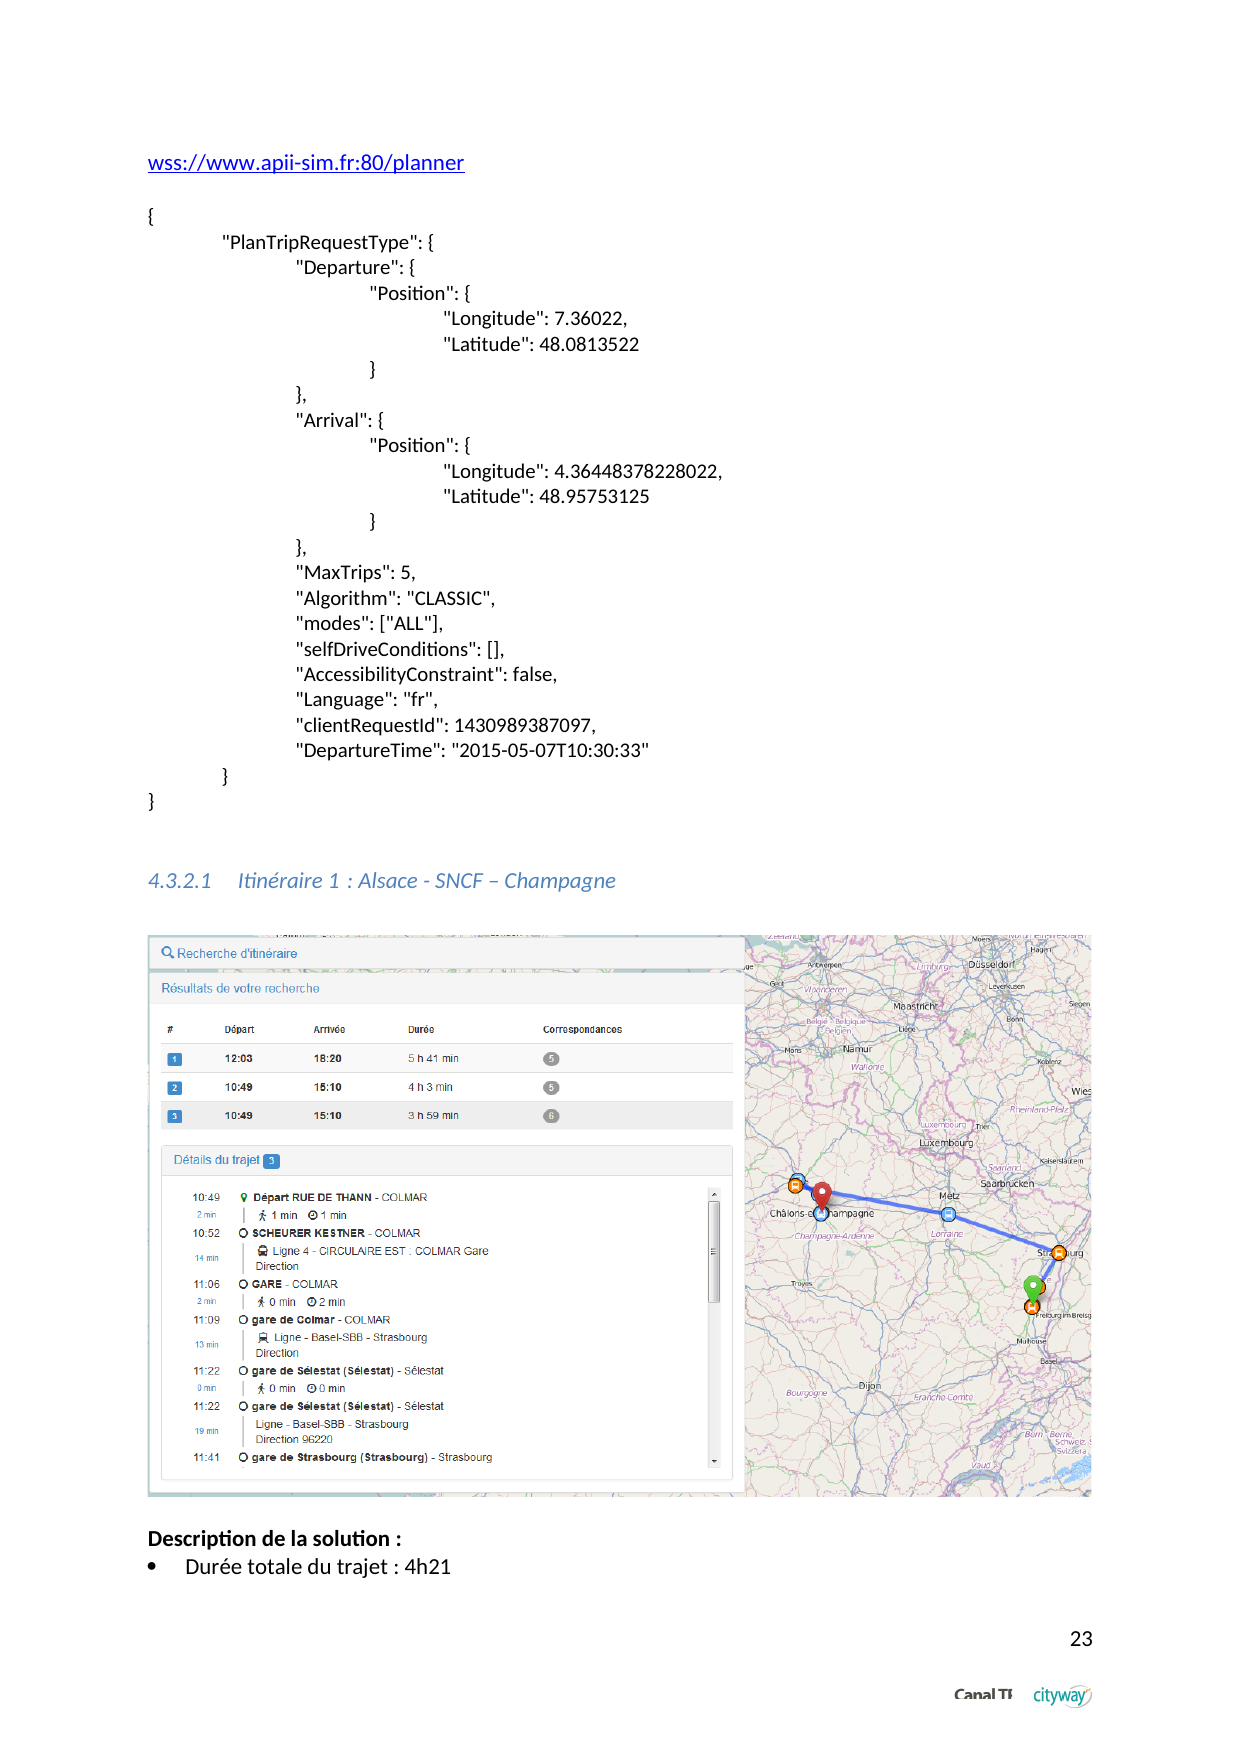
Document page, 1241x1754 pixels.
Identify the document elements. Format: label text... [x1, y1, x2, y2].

text Description de la solution : [148, 1524, 1093, 1552]
picture [953, 1686, 1013, 1699]
text "Position": { [148, 432, 1093, 458]
text } [148, 509, 1093, 534]
text "Language": "fr", [148, 687, 1093, 712]
text } [148, 763, 1093, 788]
text "Latitude": 48.0813522 [148, 331, 1093, 356]
text "clientRequestId": 1430989387097, [148, 712, 1093, 737]
text } [148, 356, 1093, 382]
text "Position": { [148, 280, 1093, 305]
text "Algorithm": "CLASSIC", [148, 585, 1093, 610]
text "PlanTripRequestType": { [148, 229, 1093, 254]
text "Arrival": { [148, 407, 1093, 432]
text "modes": ["ALL"], [148, 610, 1093, 636]
text "Longitude": 7.36022, [148, 305, 1093, 331]
text "AccessibilityConstraint": false, [148, 661, 1093, 687]
text "MaxTrips": 5, [148, 559, 1093, 585]
subtitle Itinéraire 1 : Alsace - SNCF – Champagne [148, 867, 1093, 895]
list Durée totale du trajet : 4h21 [148, 1552, 1093, 1580]
picture [1028, 1677, 1095, 1711]
text }, [148, 382, 1093, 407]
text "DepartureTime": "2015-05-07T10:30:33" [148, 737, 1093, 763]
text }, [148, 534, 1093, 559]
text "Longitude": 4.36448378228022, [148, 458, 1093, 483]
text wss://www.apii-sim.fr:80/planner [148, 148, 1093, 176]
picture [147, 935, 1092, 1497]
text "selfDriveConditions": [], [148, 636, 1093, 661]
text "Latitude": 48.95753125 [148, 483, 1093, 509]
text { [148, 204, 1093, 229]
text "Departure": { [148, 254, 1093, 280]
text } [148, 788, 1093, 814]
